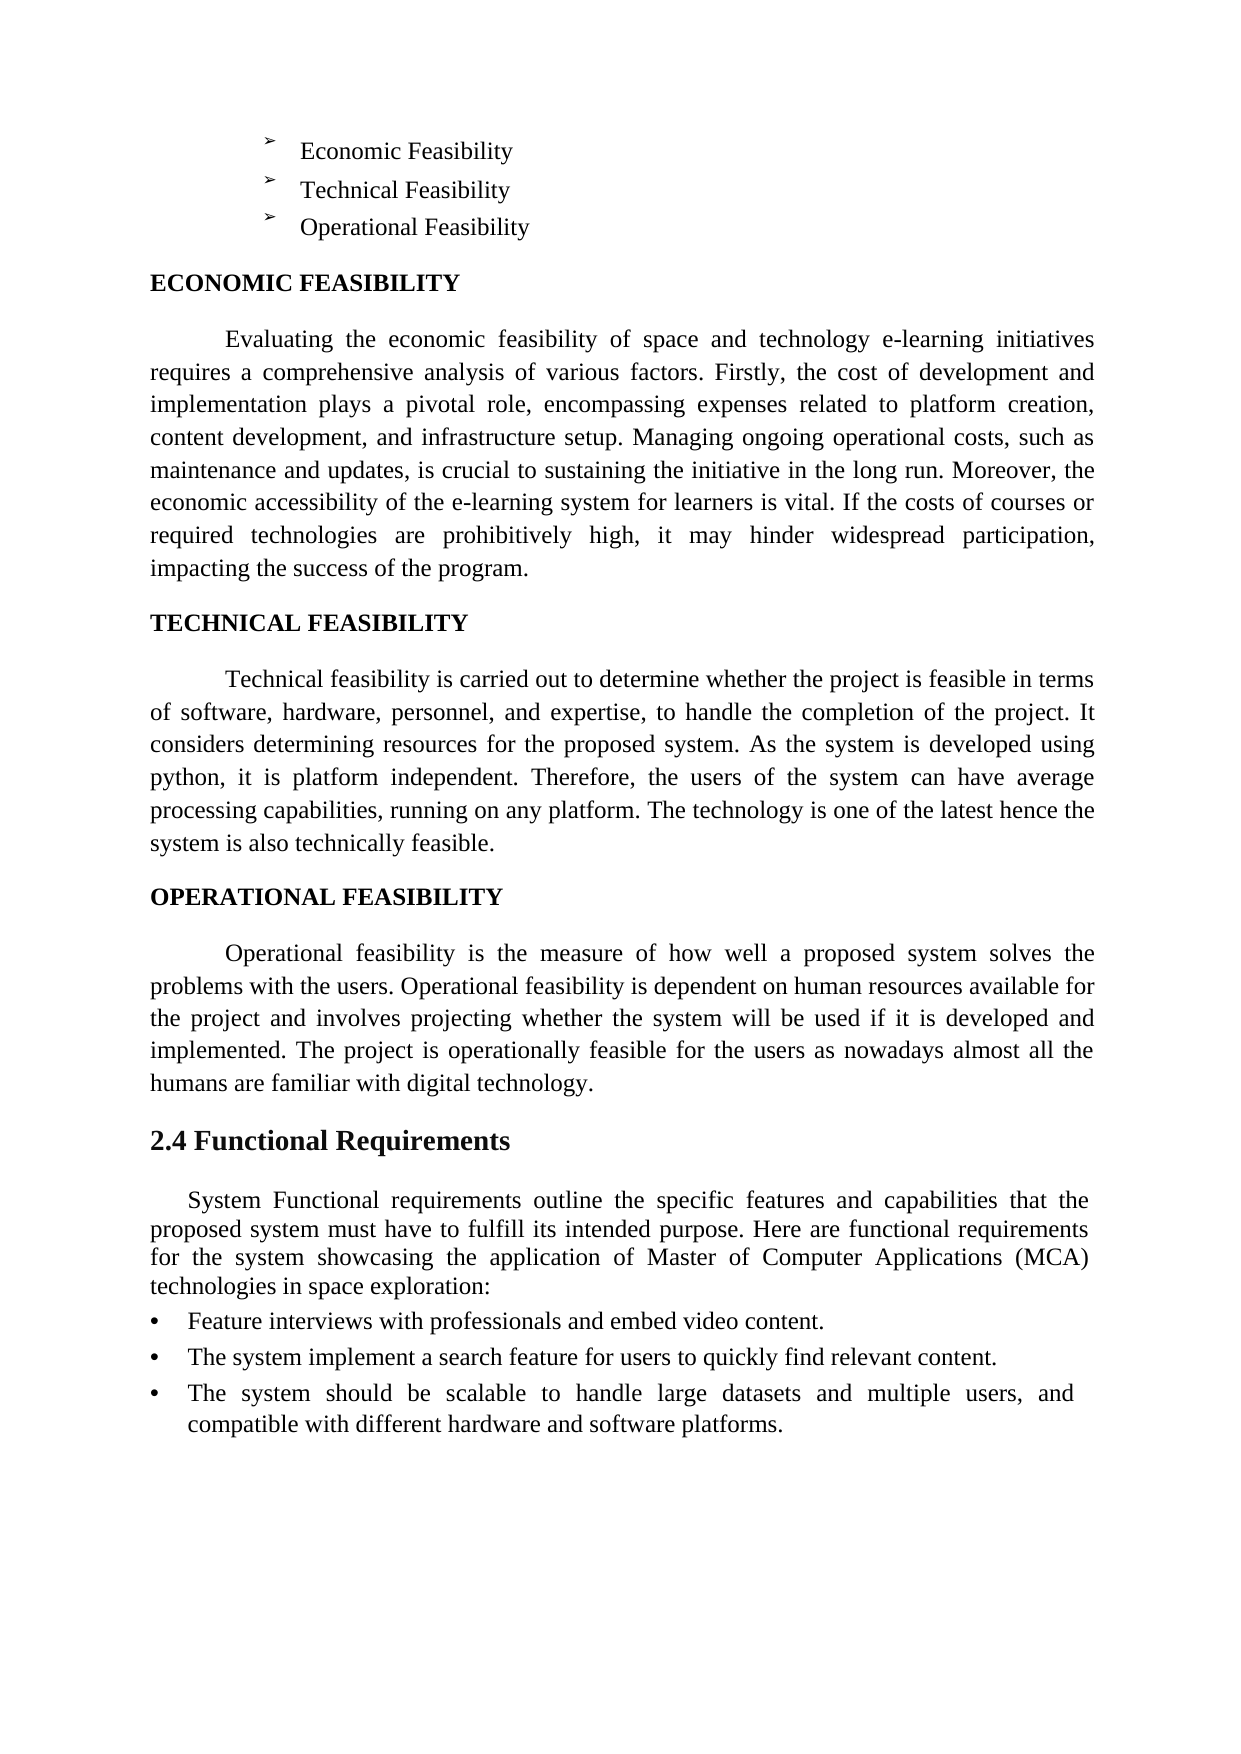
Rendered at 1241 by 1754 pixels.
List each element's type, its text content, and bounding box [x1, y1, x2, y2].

list Economic Feasibility [262, 128, 1089, 168]
text Operational feasibility is the measure of how well a proposed system solves the problems with the users. Operational feasibility is dependent on human resources available for the project and involves projecting whether the system will be used if it is developed and implemented. The project is operationally feasible for the users as nowadays almost all the humans are familiar with digital technology. [150, 938, 1096, 1097]
text TECHNICAL FEASIBILITY [150, 608, 1090, 637]
text 2.4 Functional Requirements [150, 1123, 1090, 1157]
list Feature interviews with professionals and embed video content. [150, 1306, 1090, 1335]
text System Functional requirements outline the specific features and capabilities that the proposed system must have to fulfill its intended purpose. Here are functional requirements for the system showcasing the application of Master of Computer Applications (MCA) technologies in space exploration: [150, 1185, 1090, 1300]
text OPERATIONAL FEASIBILITY [150, 882, 1090, 911]
text Evaluating the economic feasibility of space and technology e-learning initiatives requires a comprehensive analysis of various factors. Firstly, the cost of development and implementation plays a pivotal role, encompassing expenses related to platform creation, content development, and infrastructure setup. Managing ongoing operational costs, such as maintenance and updates, is crucial to sustaining the initiative in the long run. Moreover, the economic accessibility of the e-learning system for learners is vital. If the costs of courses or required technologies are prohibitively high, it may hinder widespread participation, impacting the success of the program. [150, 324, 1096, 582]
text Technical feasibility is carried out to determine whether the project is feasible in terms of software, hardware, personnel, and expertise, to handle the completion of the project. It considers determining resources for the proposed system. As the system is developed using python, it is platform independent. Therefore, the users of the system can have average processing capabilities, running on any platform. The technology is one of the latest hence the system is also technically feasible. [150, 664, 1096, 856]
list The system should be scalable to handle large datasets and multiple users, and compatible with different hardware and software platforms. [150, 1378, 1075, 1438]
list Technical Feasibility [262, 175, 1090, 205]
list Operational Feasibility [262, 211, 1090, 241]
text ECONOMIC FEASIBILITY [150, 268, 1090, 297]
list The system implement a search feature for users to quickly find relevant content. [150, 1342, 1046, 1371]
